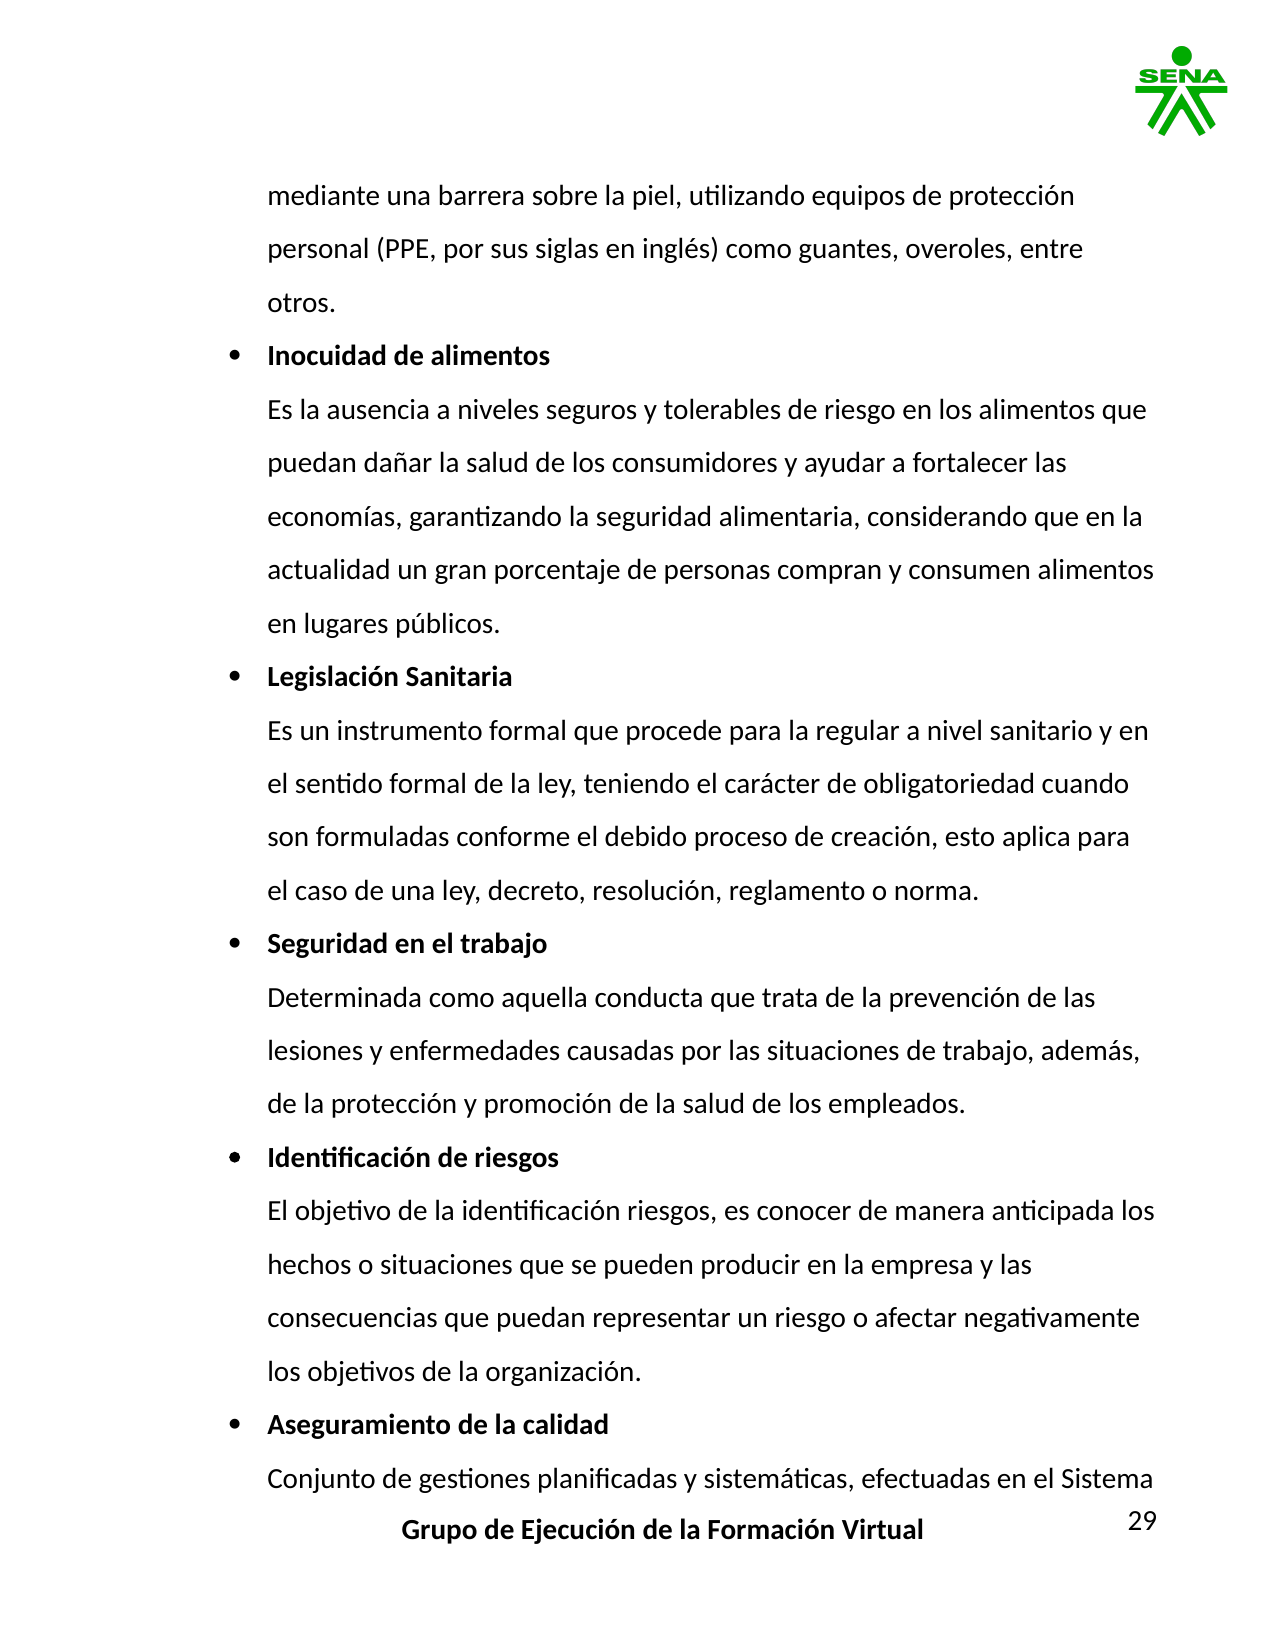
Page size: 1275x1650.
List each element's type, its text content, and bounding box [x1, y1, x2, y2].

list Identificación de riesgos [229, 1139, 1157, 1175]
list Inocuidad de alimentos Es la ausencia a niveles seguros y tolerables de riesgo en los alimentos que puedan dañar la salud de los consumidores y ayudar a fortalecer las economías, garantizando la seguridad alimentaria, considerando que en la actualidad un gran porcentaje de personas compran y consumen alimentos en lugares públicos. [229, 337, 1157, 640]
picture [1135, 46, 1228, 136]
list Seguridad en el trabajo Determinada como aquella conducta que trata de la prevención de las lesiones y enfermedades causadas por las situaciones de trabajo, además, de la protección y promoción de la salud de los empleados. [229, 925, 1157, 1121]
list El objetivo de la identificación riesgos, es conocer de manera anticipada los hechos o situaciones que se pueden producir en la empresa y las consecuencias que puedan representar un riesgo o afectar negativamente los objetivos de la organización. [267, 1192, 1157, 1388]
list Legislación Sanitaria Es un instrumento formal que procede para la regular a nivel sanitario y en el sentido formal de la ley, teniendo el carácter de obligatoriedad cuando son formuladas conforme el debido proceso de creación, esto aplica para el caso de una ley, decreto, resolución, reglamento o norma. [229, 658, 1157, 907]
